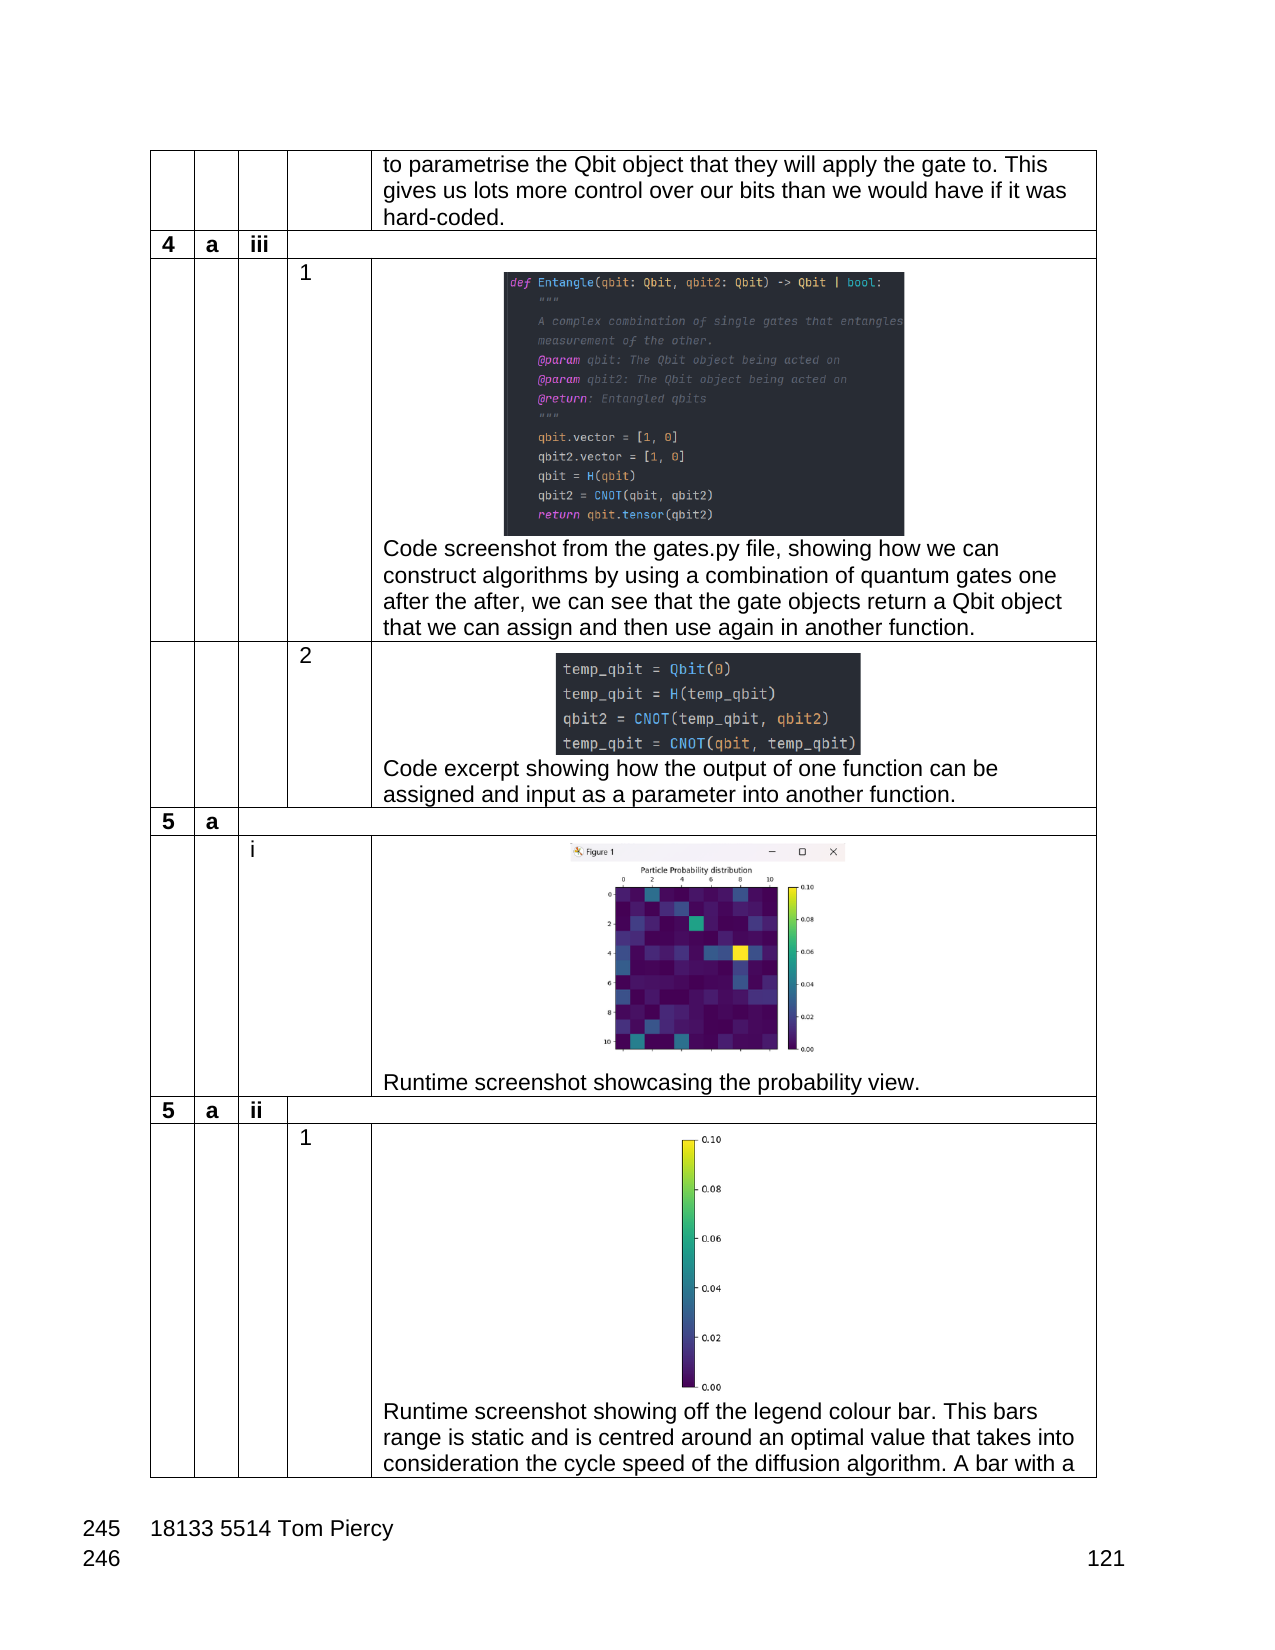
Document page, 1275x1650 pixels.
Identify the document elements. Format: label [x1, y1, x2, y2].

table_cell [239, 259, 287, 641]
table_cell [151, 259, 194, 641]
picture [555, 653, 861, 755]
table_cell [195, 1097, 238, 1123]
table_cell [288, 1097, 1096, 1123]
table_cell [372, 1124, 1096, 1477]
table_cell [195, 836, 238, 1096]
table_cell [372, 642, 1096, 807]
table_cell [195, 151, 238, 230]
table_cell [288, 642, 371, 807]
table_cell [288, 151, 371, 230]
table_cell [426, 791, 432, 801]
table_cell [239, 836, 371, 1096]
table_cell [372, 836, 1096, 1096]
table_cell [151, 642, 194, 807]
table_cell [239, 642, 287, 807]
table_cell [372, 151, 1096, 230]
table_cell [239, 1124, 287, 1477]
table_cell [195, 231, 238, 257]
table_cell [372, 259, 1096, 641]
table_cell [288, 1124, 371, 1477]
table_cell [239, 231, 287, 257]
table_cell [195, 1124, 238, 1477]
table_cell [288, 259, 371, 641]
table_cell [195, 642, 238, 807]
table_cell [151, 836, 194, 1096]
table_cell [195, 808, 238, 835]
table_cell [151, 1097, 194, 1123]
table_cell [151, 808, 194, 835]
picture [570, 843, 846, 1070]
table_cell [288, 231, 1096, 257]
picture [503, 272, 905, 536]
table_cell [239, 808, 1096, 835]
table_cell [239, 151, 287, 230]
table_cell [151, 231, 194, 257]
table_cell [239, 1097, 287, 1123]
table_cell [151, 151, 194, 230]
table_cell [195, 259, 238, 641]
picture [670, 1128, 733, 1398]
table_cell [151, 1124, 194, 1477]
